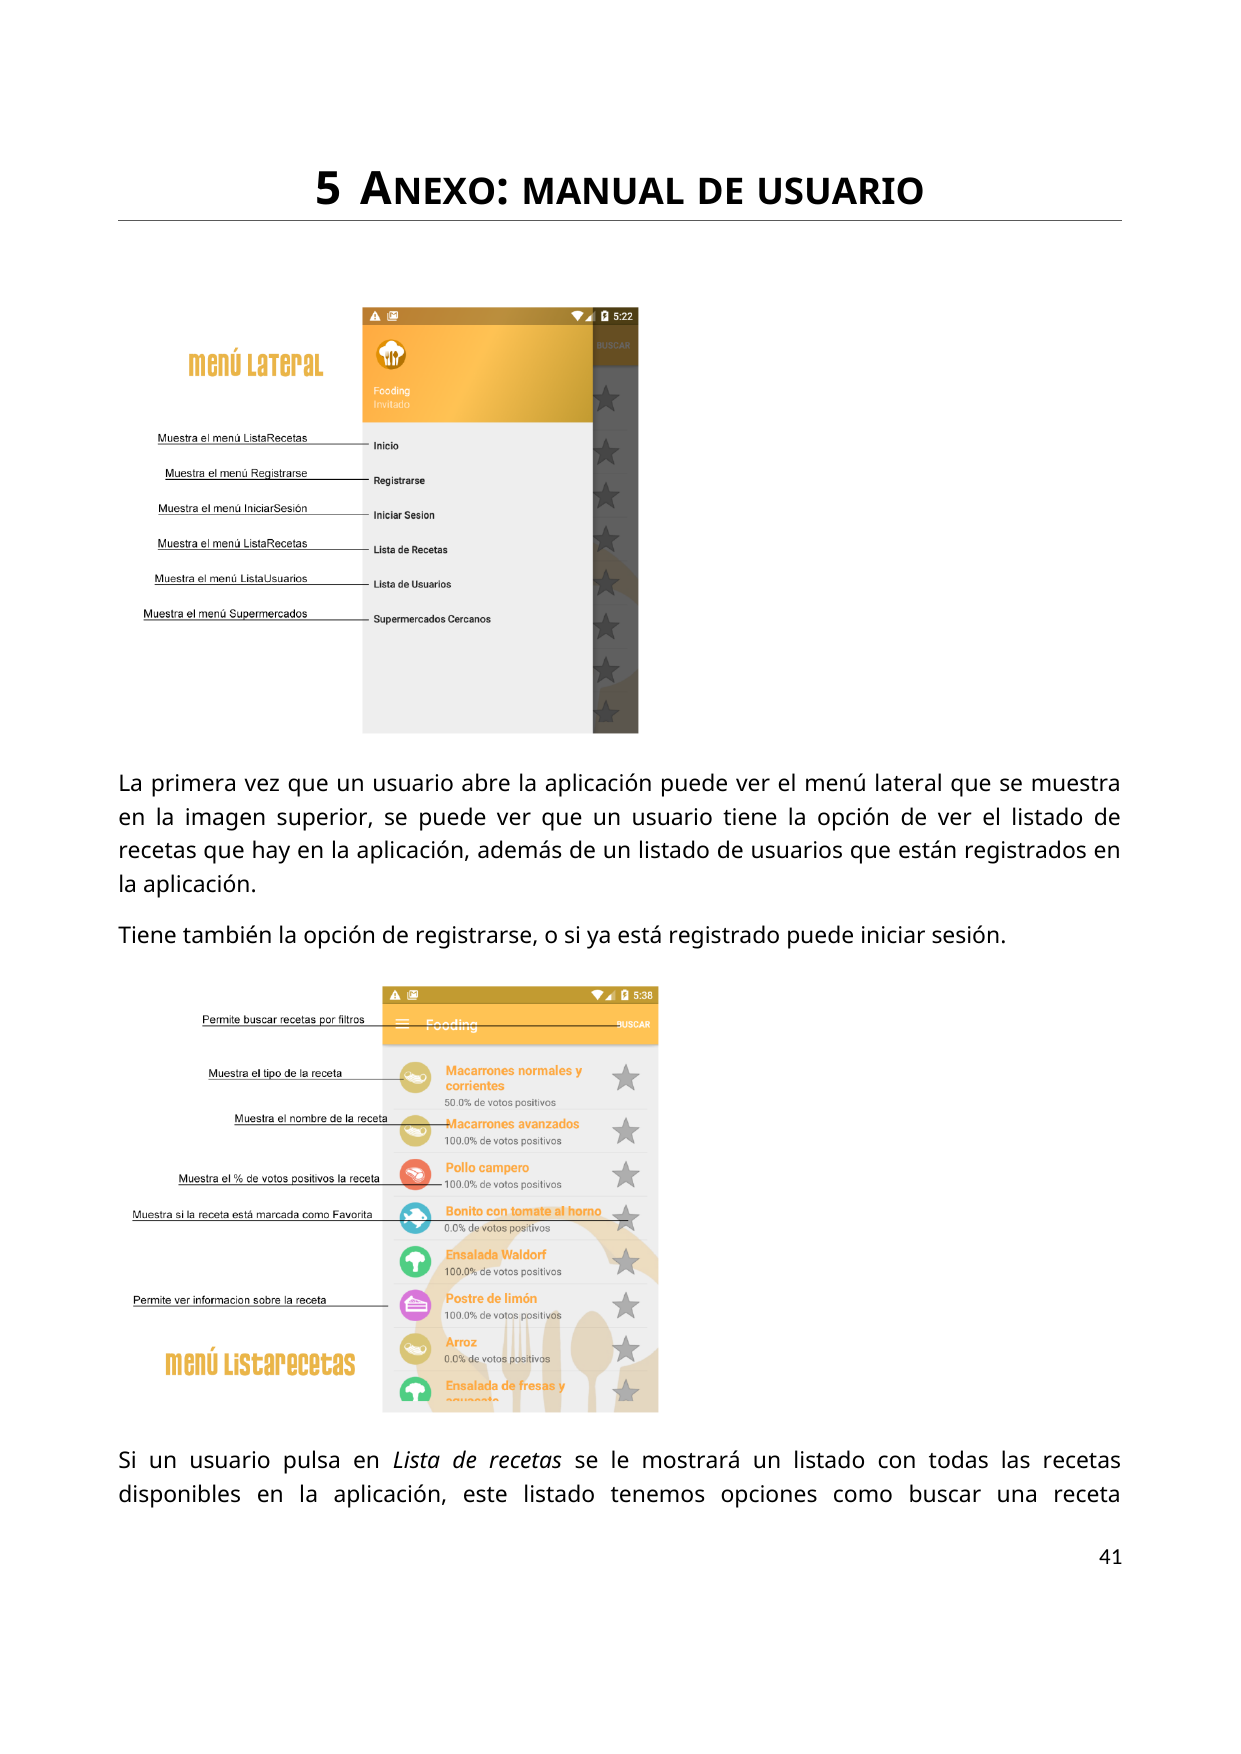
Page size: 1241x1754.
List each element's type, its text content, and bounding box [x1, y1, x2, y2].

subtitle Anexo: manual de usuario [118, 156, 1122, 220]
picture [118, 289, 666, 748]
text La primera vez que un usuario abre la aplicación puede ver el menú lateral que se muestra en la imagen superior, se puede ver que un usuario tiene la opción de ver el listado de recetas que hay en la aplicación, además de un listado de usuarios que están registrados en la aplicación. [118, 767, 1122, 899]
picture [118, 968, 686, 1426]
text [118, 1444, 1122, 1509]
text Tiene también la opción de registrarse, o si ya está registrado puede iniciar sesión. [118, 918, 1122, 950]
